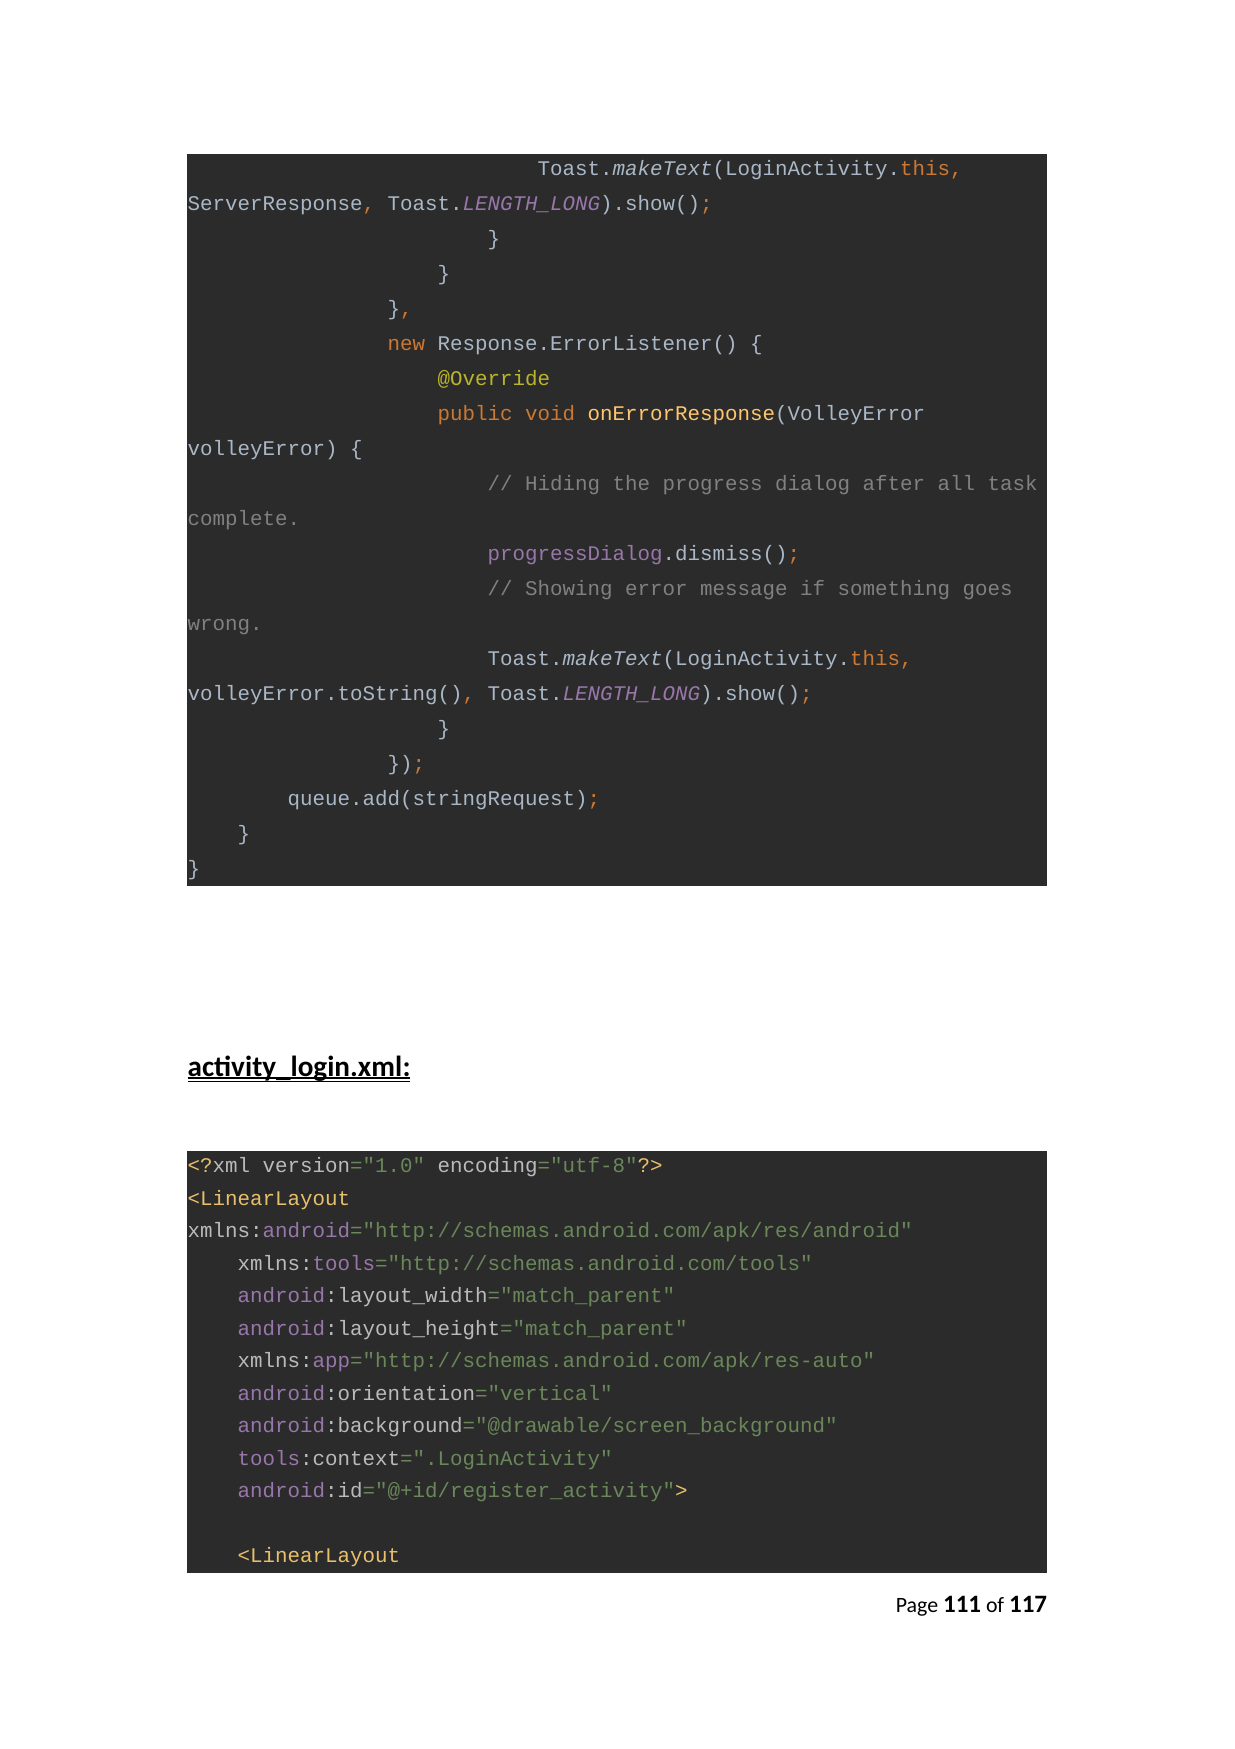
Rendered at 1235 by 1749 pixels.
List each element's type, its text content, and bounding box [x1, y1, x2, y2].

subtitle activity_login.xml: [187, 1033, 1047, 1098]
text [187, 154, 1047, 886]
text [187, 1151, 1047, 1573]
